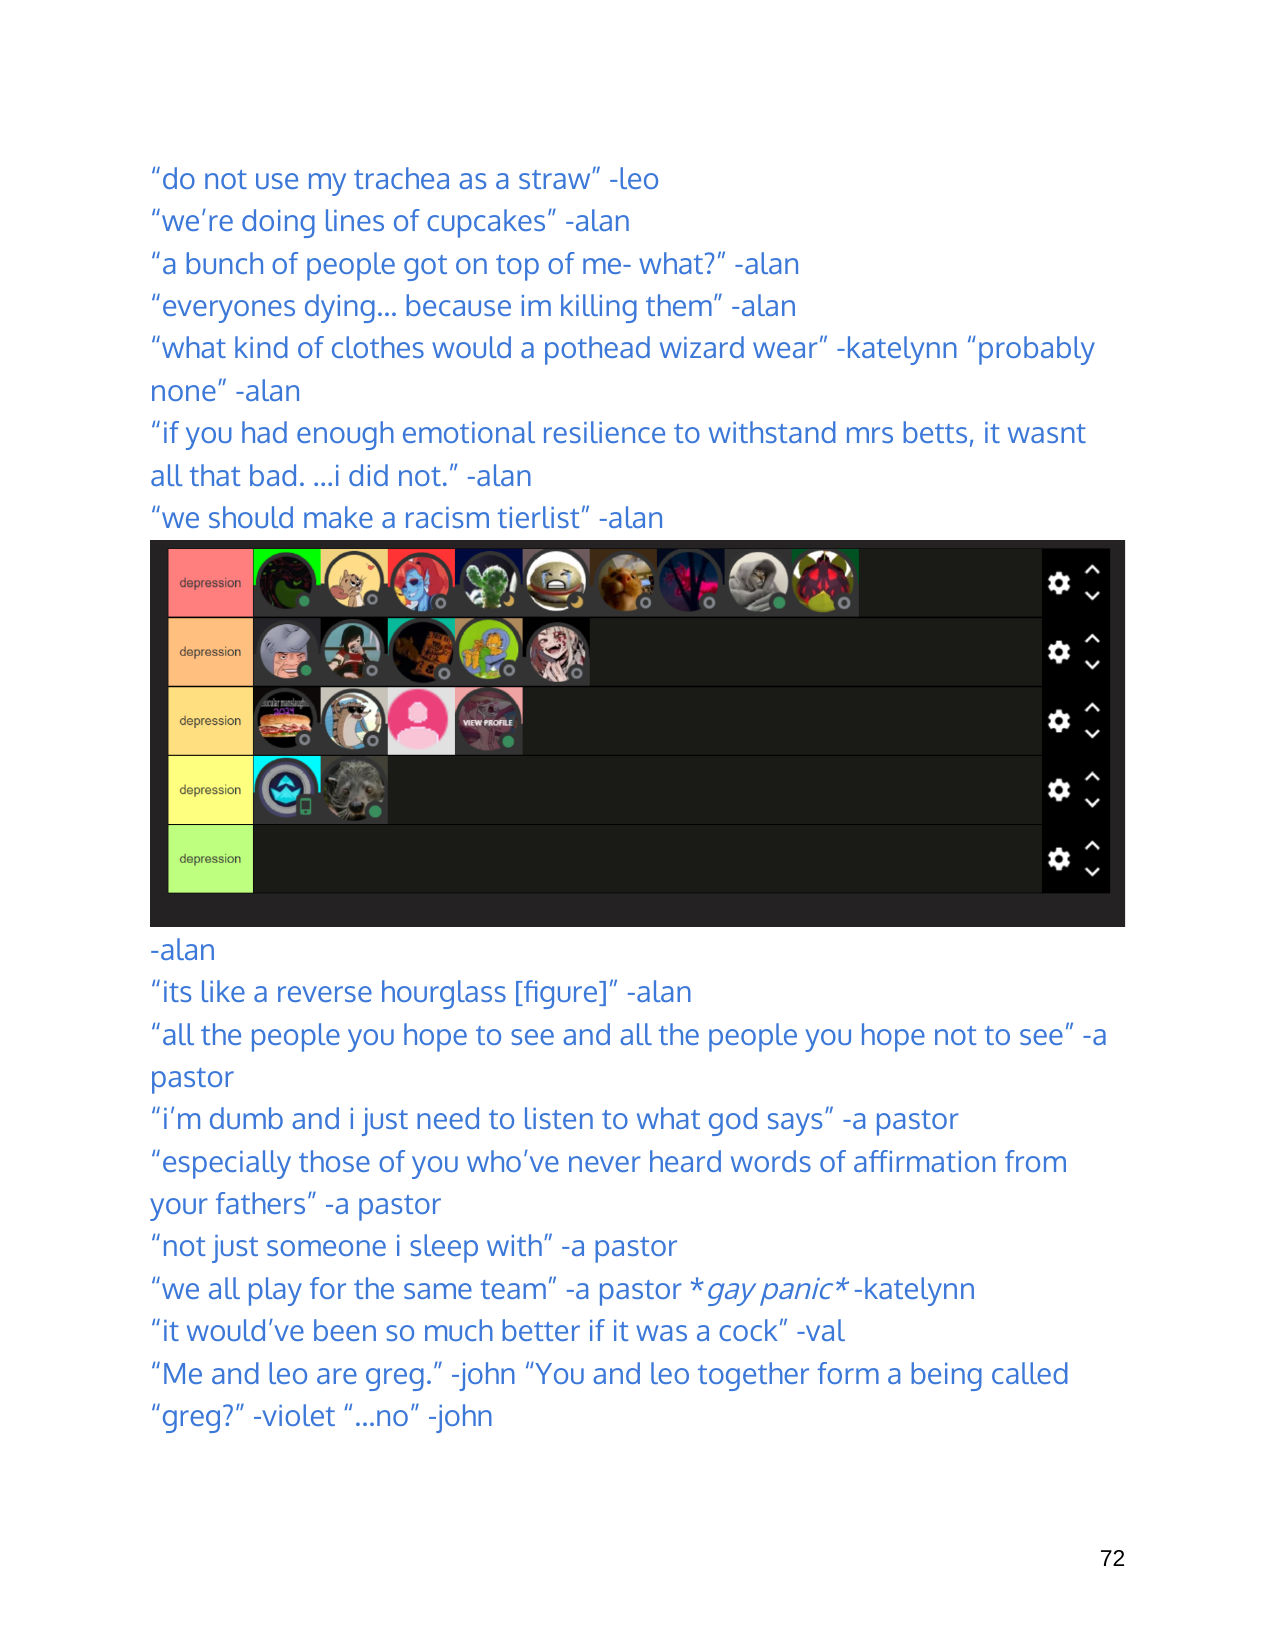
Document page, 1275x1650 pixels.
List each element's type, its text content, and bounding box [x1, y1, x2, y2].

text “Me and leo are greg.” -john “You and leo together form a being called “greg?” -violet “…no” -john [150, 1354, 1125, 1433]
text “especially those of you who’ve never heard words of affirmation from your fathers” -a pastor [150, 1142, 1125, 1221]
text “its like a reverse hourglass [figure]” -alan [150, 972, 1125, 1009]
text “i’m dumb and i just need to listen to what god says” -a pastor [150, 1100, 1125, 1137]
text “everyones dying... because im killing them” -alan [150, 286, 1125, 323]
text “we’re doing lines of cupcakes” -alan [150, 202, 1125, 238]
text “all the people you hope to see and all the people you hope not to see” -a pastor [150, 1015, 1125, 1094]
text “if you had enough emotional resilience to withstand mrs betts, it wasnt all that bad. ...i did not.” -alan “we should make a racism tierlist” -alan [150, 414, 1125, 535]
text “it would’ve been so much better if it was a cock” -val [150, 1312, 1125, 1348]
text “do not use my trachea as a straw” -leo [150, 159, 1125, 196]
text -alan [150, 930, 1125, 967]
text “not just someone i sleep with” -a pastor [150, 1227, 1125, 1264]
text “we all play for the same team” -a pastor *gay panic* -katelynn [150, 1269, 1125, 1306]
text “a bunch of people got on top of me- what?” -alan [150, 244, 1125, 281]
text “what kind of clothes would a pothead wizard wear” -katelynn “probably none” -alan [150, 329, 1125, 408]
picture [150, 540, 1125, 927]
